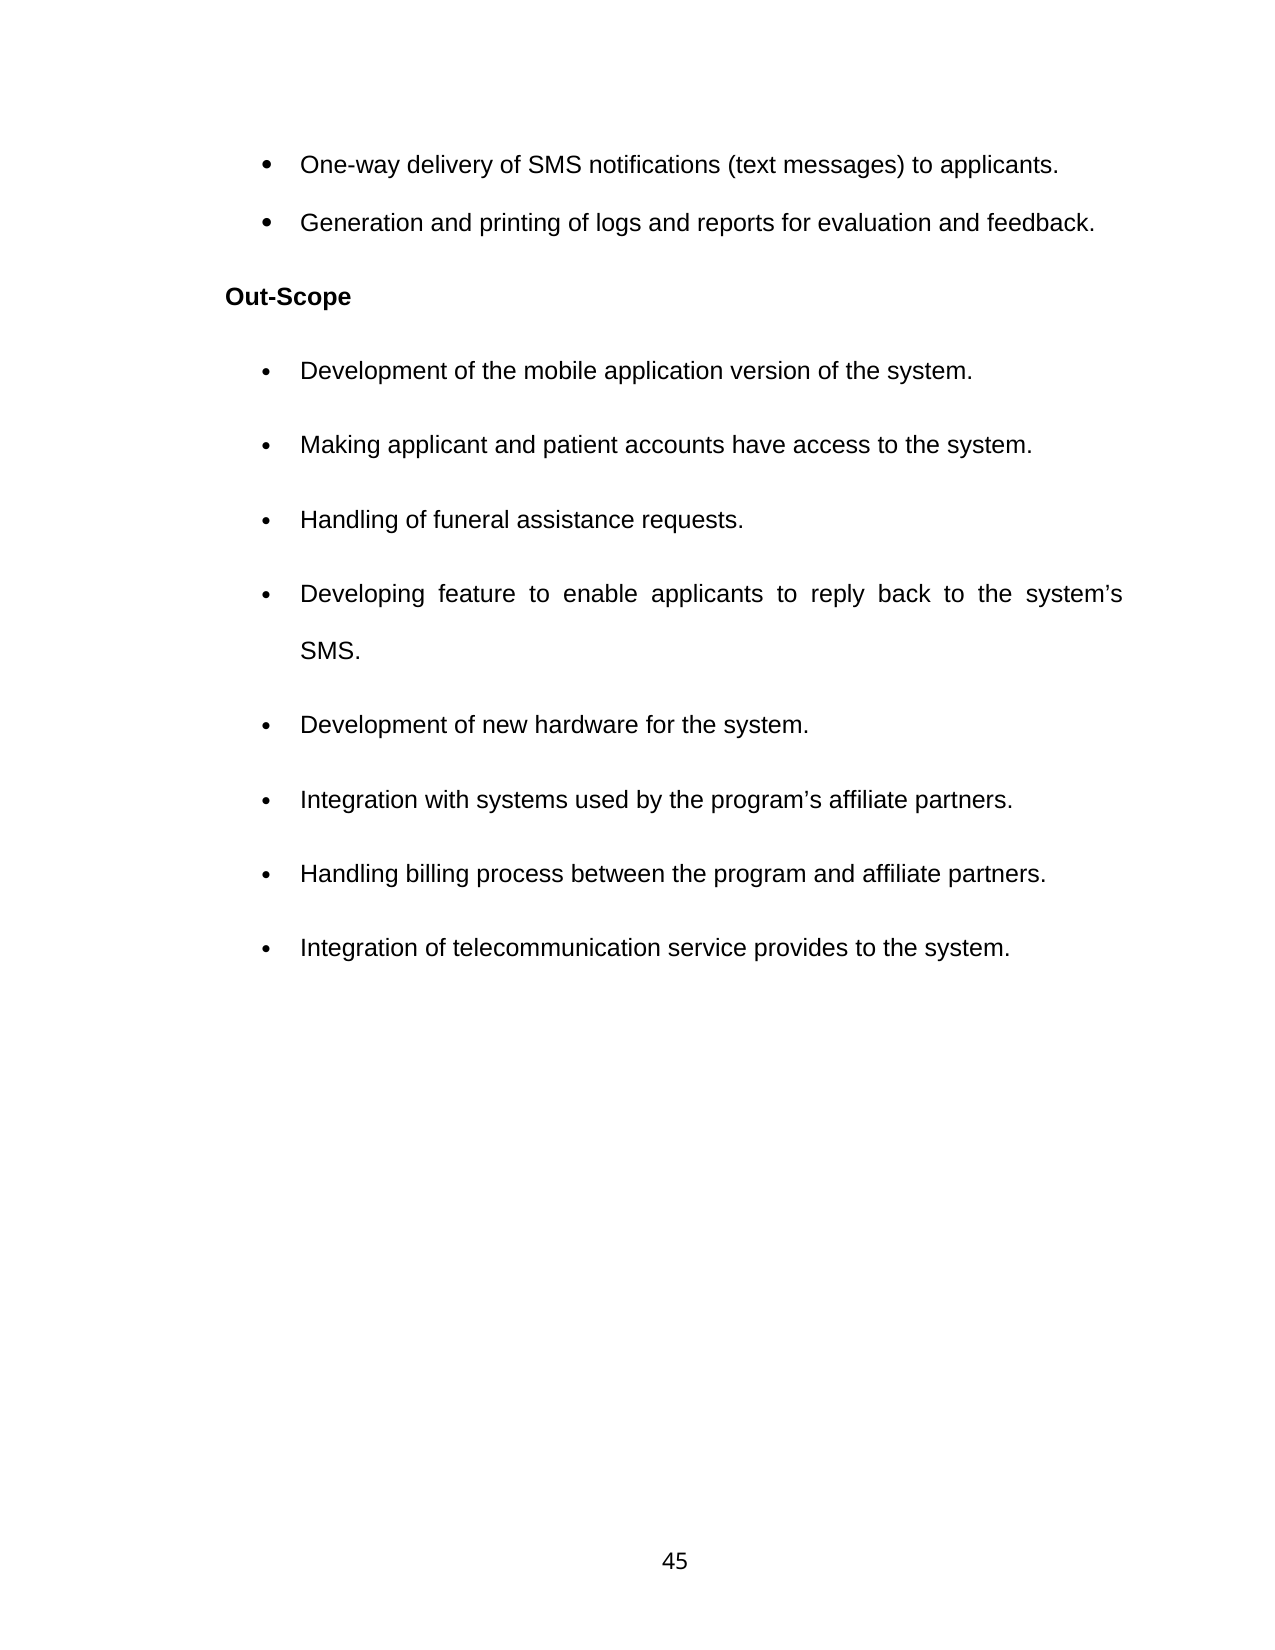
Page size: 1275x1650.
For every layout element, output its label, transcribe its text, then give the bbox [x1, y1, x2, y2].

list Developing feature to enable applicants to reply back to the system’s SMS. [262, 579, 1125, 665]
list Making applicant and patient accounts have access to the system. [262, 430, 1125, 459]
list Integration of telecommunication service provides to the system. [262, 933, 1125, 962]
list Handling billing process between the program and affiliate partners. [262, 859, 1125, 887]
list One-way delivery of SMS notifications (text messages) to applicants. [262, 150, 1125, 179]
list Development of the mobile application version of the system. [262, 356, 1125, 385]
list Development of new hardware for the system. [262, 710, 1125, 739]
list Integration with systems used by the program’s affiliate partners. [262, 784, 1125, 813]
text Out-Scope [225, 282, 1125, 311]
list Handling of funeral assistance requests. [262, 504, 1125, 533]
list Generation and printing of logs and reports for evaluation and feedback. [262, 208, 1125, 237]
